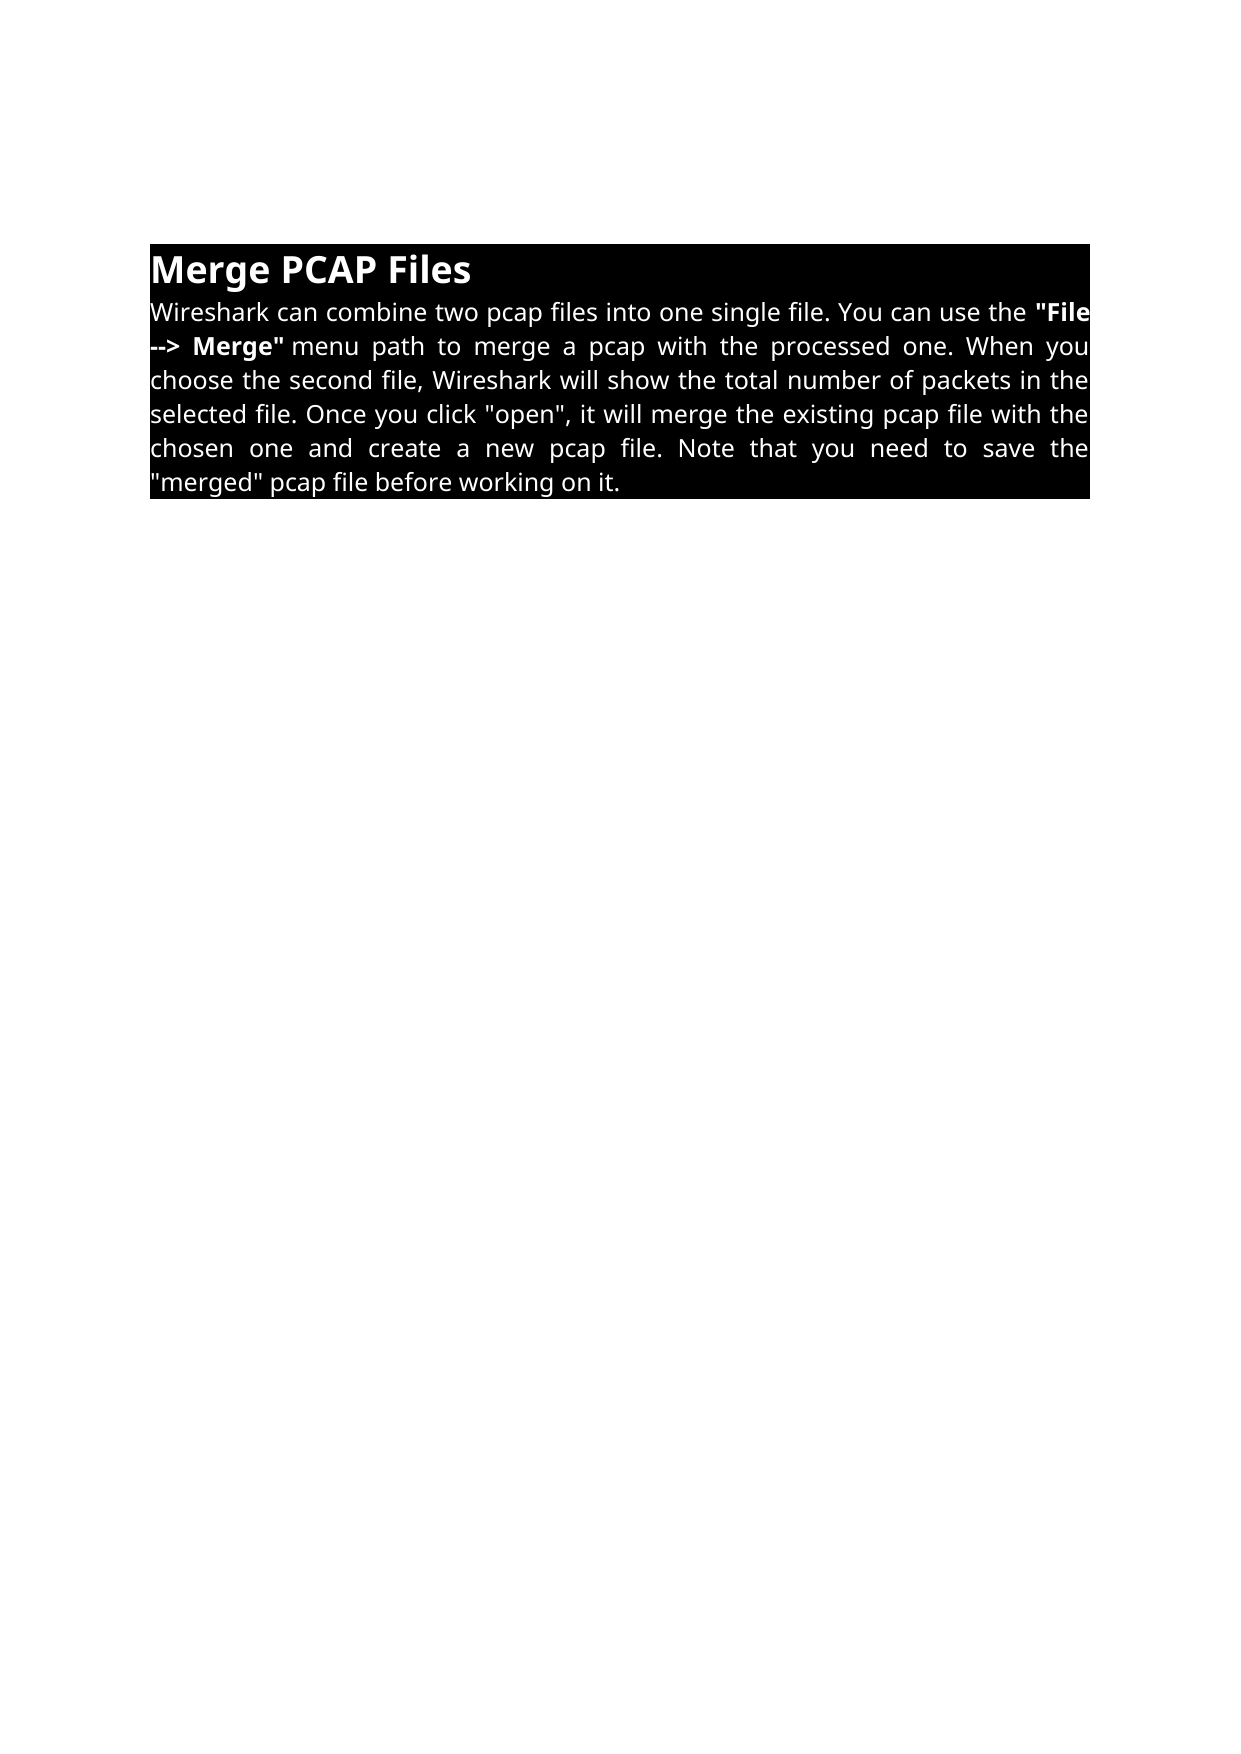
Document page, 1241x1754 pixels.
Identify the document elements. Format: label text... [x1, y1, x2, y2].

text Wireshark can combine two pcap files into one single file. You can use the "File --> Merge" menu path to merge a pcap with the processed one. When you choose the second file, Wireshark will show the total number of packets in the selected file. Once you click "open", it will merge the existing pcap file with the chosen one and create a new pcap file. Note that you need to save the "merged" pcap file before working on it. [150, 295, 1090, 499]
text Merge PCAP Files [150, 244, 1090, 295]
